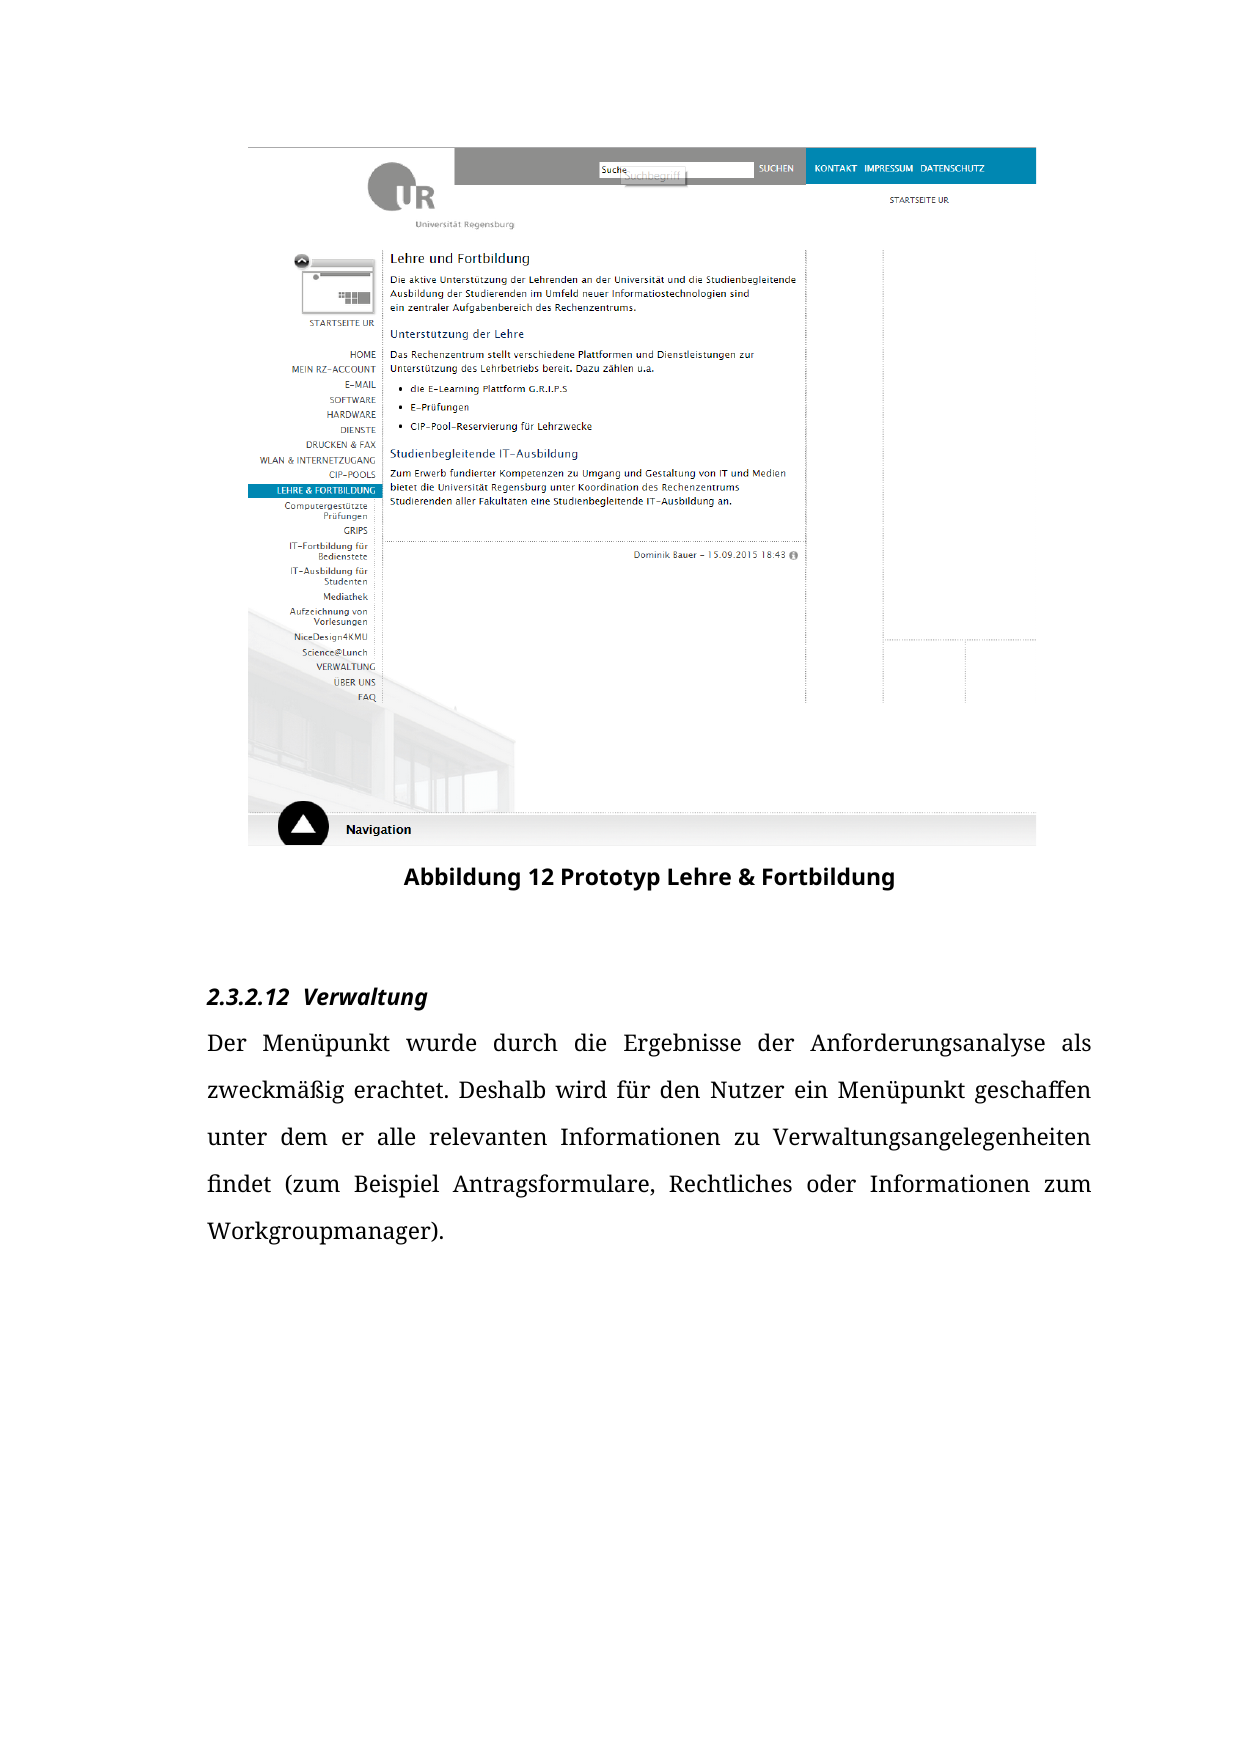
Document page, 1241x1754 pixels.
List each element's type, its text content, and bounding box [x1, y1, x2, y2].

subtitle Verwaltung [207, 981, 1092, 1012]
picture [248, 147, 1037, 846]
picture [865, 166, 873, 171]
text Der Menüpunkt wurde durch die Ergebnisse der Anforderungsanalyse als zweckmäßig erachtet. Deshalb wird für den Nutzer ein Menüpunkt geschaffen unter dem er alle relevanten Informationen zu Verwaltungsangelegenheiten findet (zum Beispiel Antragsformulare, Rechtliches oder Informationen zum Workgroupmanager). [207, 1027, 1092, 1246]
